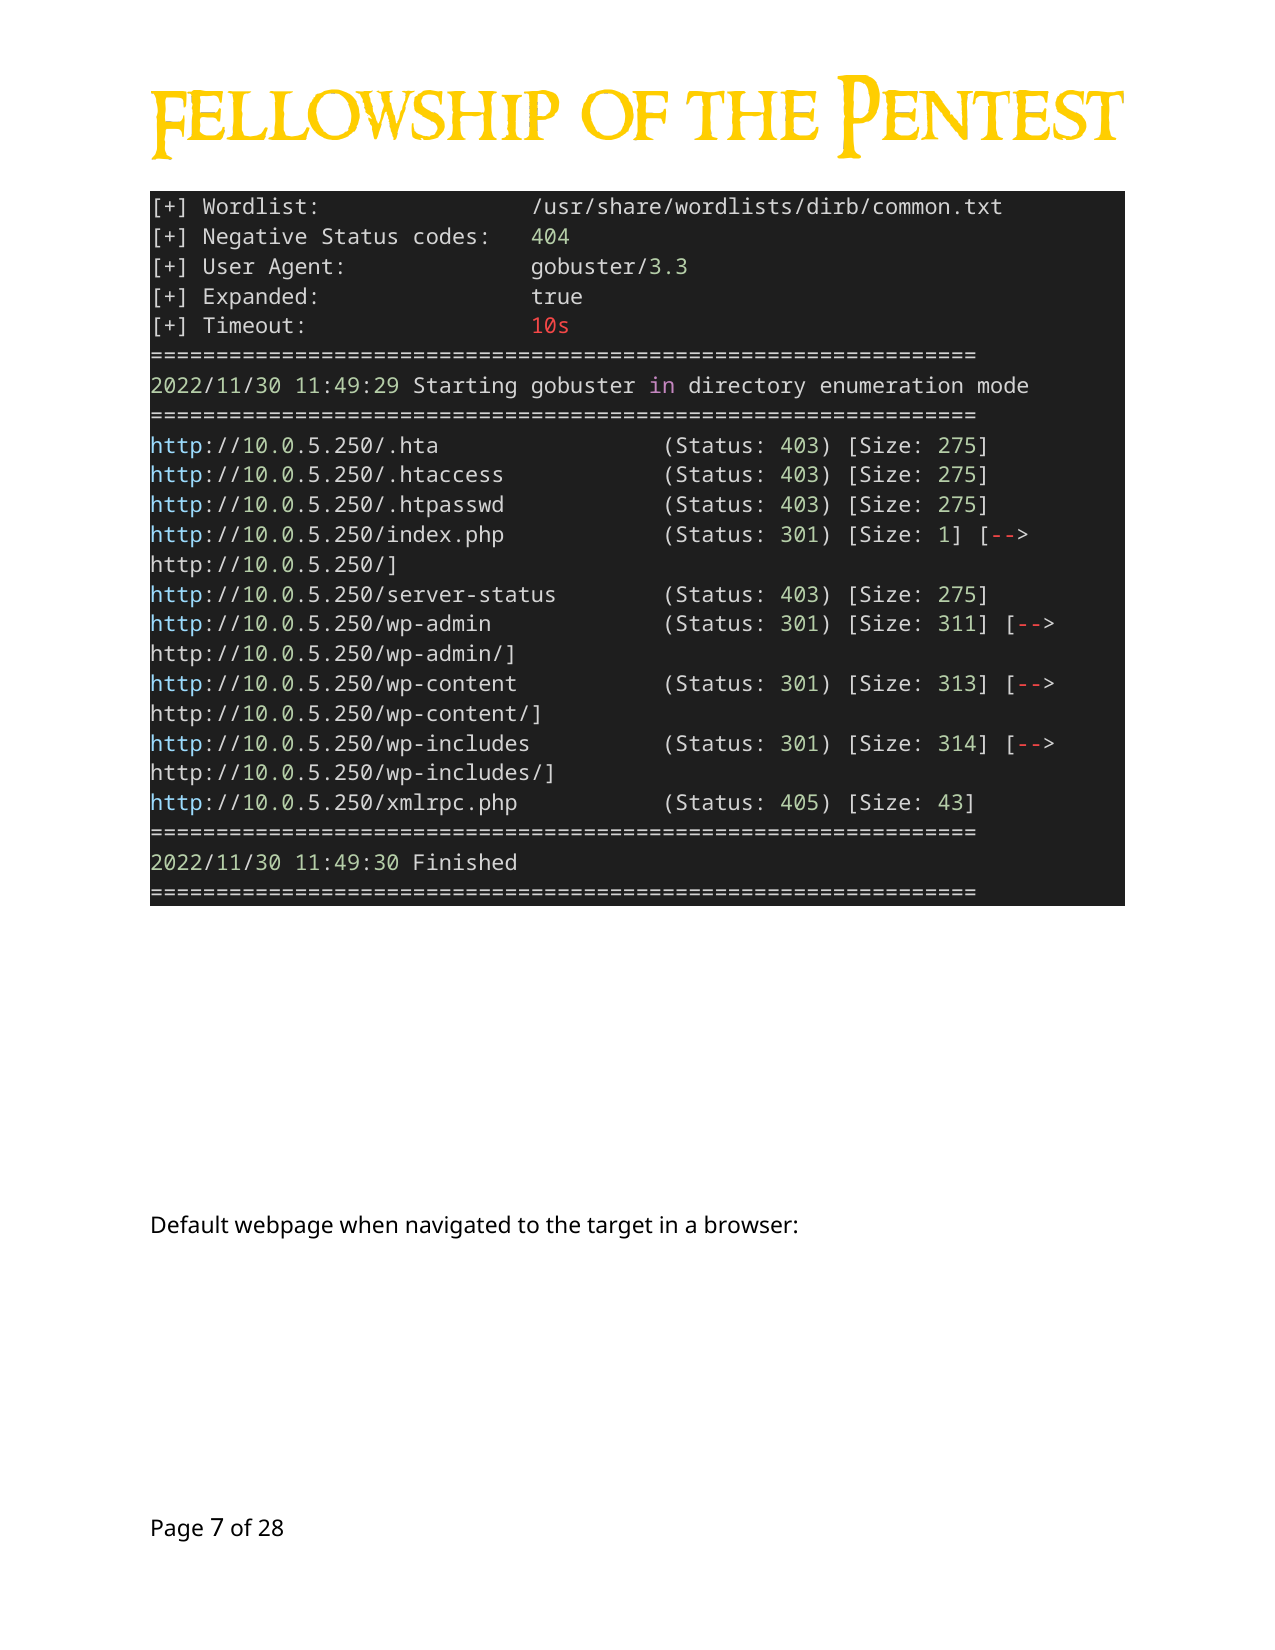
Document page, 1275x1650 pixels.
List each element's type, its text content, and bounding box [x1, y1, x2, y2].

text [+] Expanded: true [150, 281, 1125, 310]
text http://10.0.5.250/wp-content (Status: 301) [Size: 313] [--> http://10.0.5.250/wp-content/] [150, 668, 1125, 727]
text http://10.0.5.250/server-status (Status: 403) [Size: 275] [150, 578, 1125, 608]
text http://10.0.5.250/wp-includes (Status: 301) [Size: 314] [--> http://10.0.5.250/wp-includes/] [150, 727, 1125, 787]
text 2022/11/30 11:49:29 Starting gobuster in directory enumeration mode [150, 370, 1125, 400]
text Default webpage when navigated to the target in a browser: [150, 1209, 1125, 1240]
text http://10.0.5.250/index.php (Status: 301) [Size: 1] [--> http://10.0.5.250/] [150, 519, 1125, 578]
text =============================================================== [150, 400, 1125, 429]
text [+] Timeout: 10s [150, 310, 1125, 340]
picture [150, 75, 1124, 160]
text [+] Negative Status codes: 404 [150, 221, 1125, 251]
text http://10.0.5.250/.htpasswd (Status: 403) [Size: 275] [150, 489, 1125, 519]
text http://10.0.5.250/wp-admin (Status: 301) [Size: 311] [--> http://10.0.5.250/wp-admin/] [150, 608, 1125, 668]
text [+] User Agent: gobuster/3.3 [150, 251, 1125, 281]
text http://10.0.5.250/xmlrpc.php (Status: 405) [Size: 43] [150, 787, 1125, 817]
text http://10.0.5.250/.htaccess (Status: 403) [Size: 275] [150, 459, 1125, 489]
text =============================================================== [150, 817, 1125, 847]
text =============================================================== [150, 340, 1125, 370]
text [+] Wordlist: /usr/share/wordlists/dirb/common.txt [150, 191, 1125, 221]
text 2022/11/30 11:49:30 Finished [150, 847, 1125, 876]
text =============================================================== [150, 876, 1125, 906]
text http://10.0.5.250/.hta (Status: 403) [Size: 275] [150, 429, 1125, 459]
